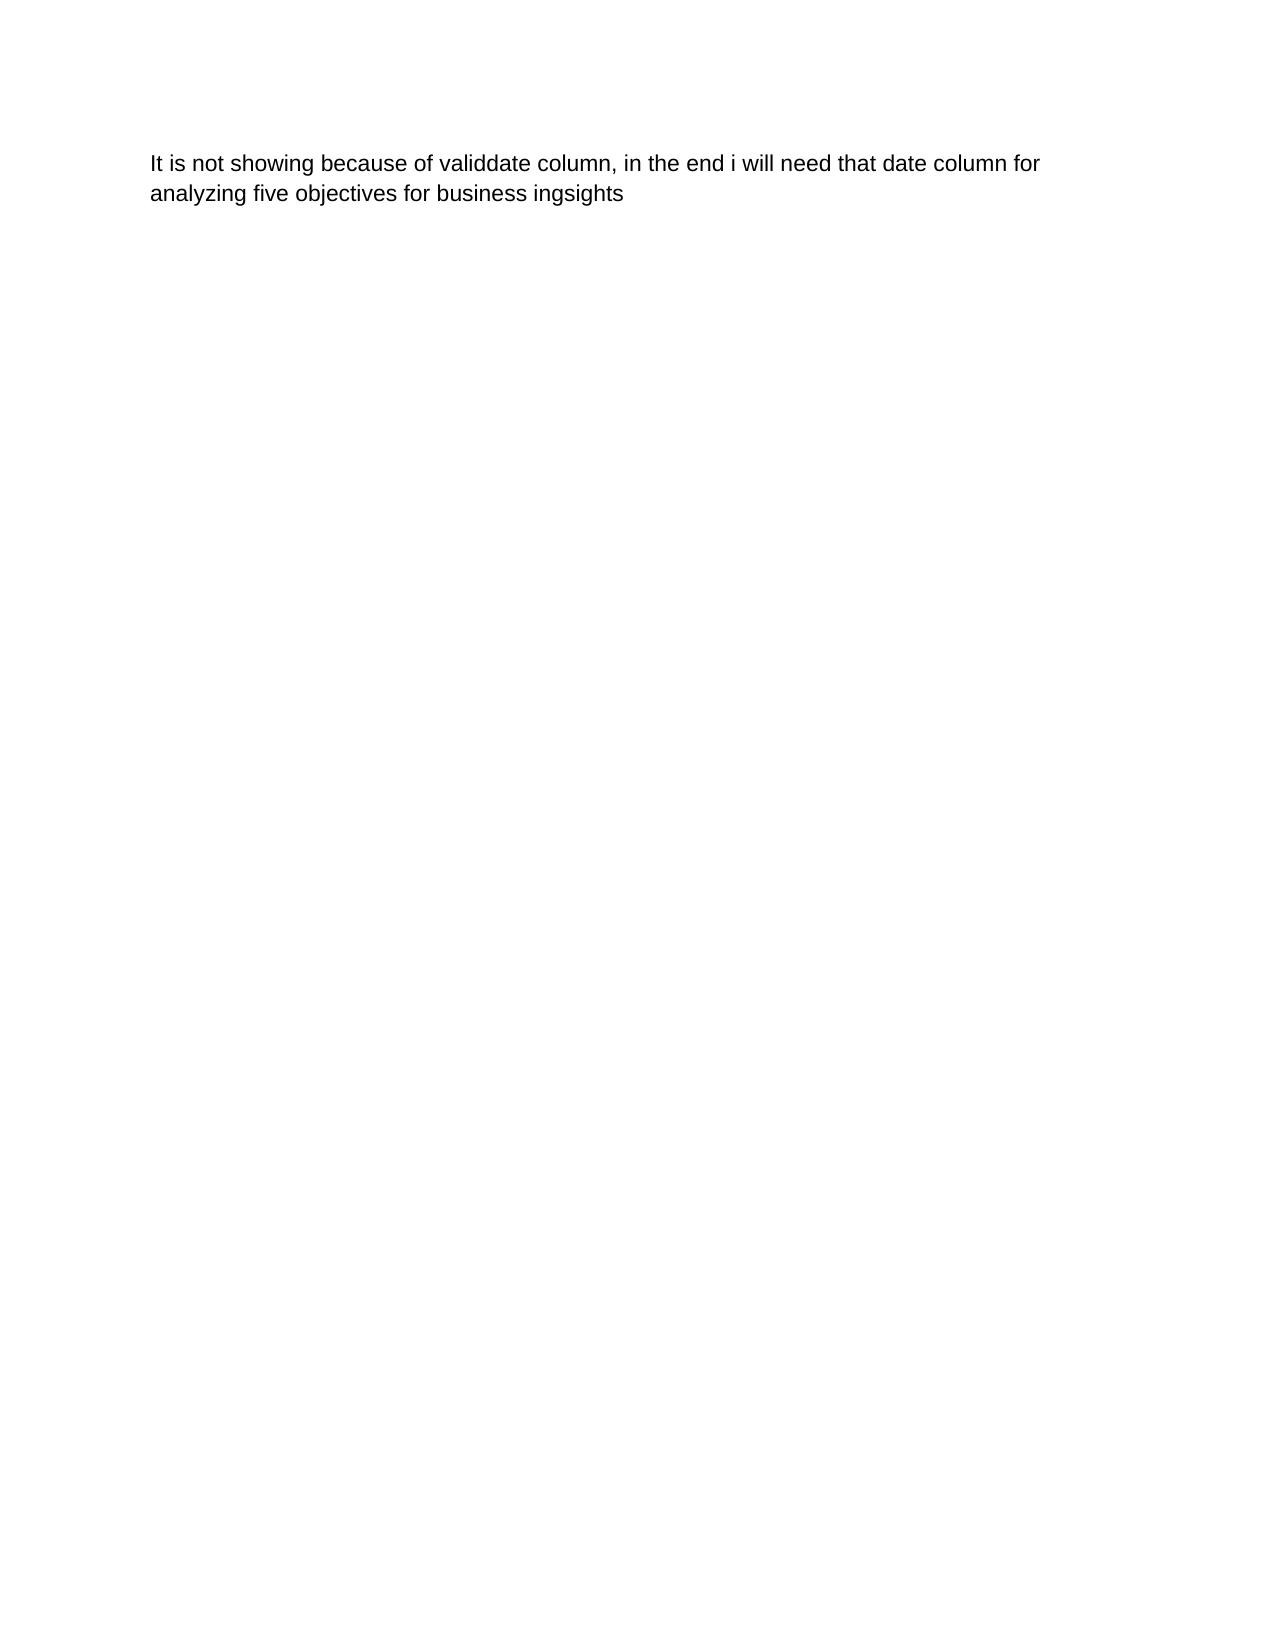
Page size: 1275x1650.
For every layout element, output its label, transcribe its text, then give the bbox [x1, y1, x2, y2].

text It is not showing because of validdate column, in the end i will need that date column for analyzing five objectives for business ingsights [150, 150, 1125, 207]
